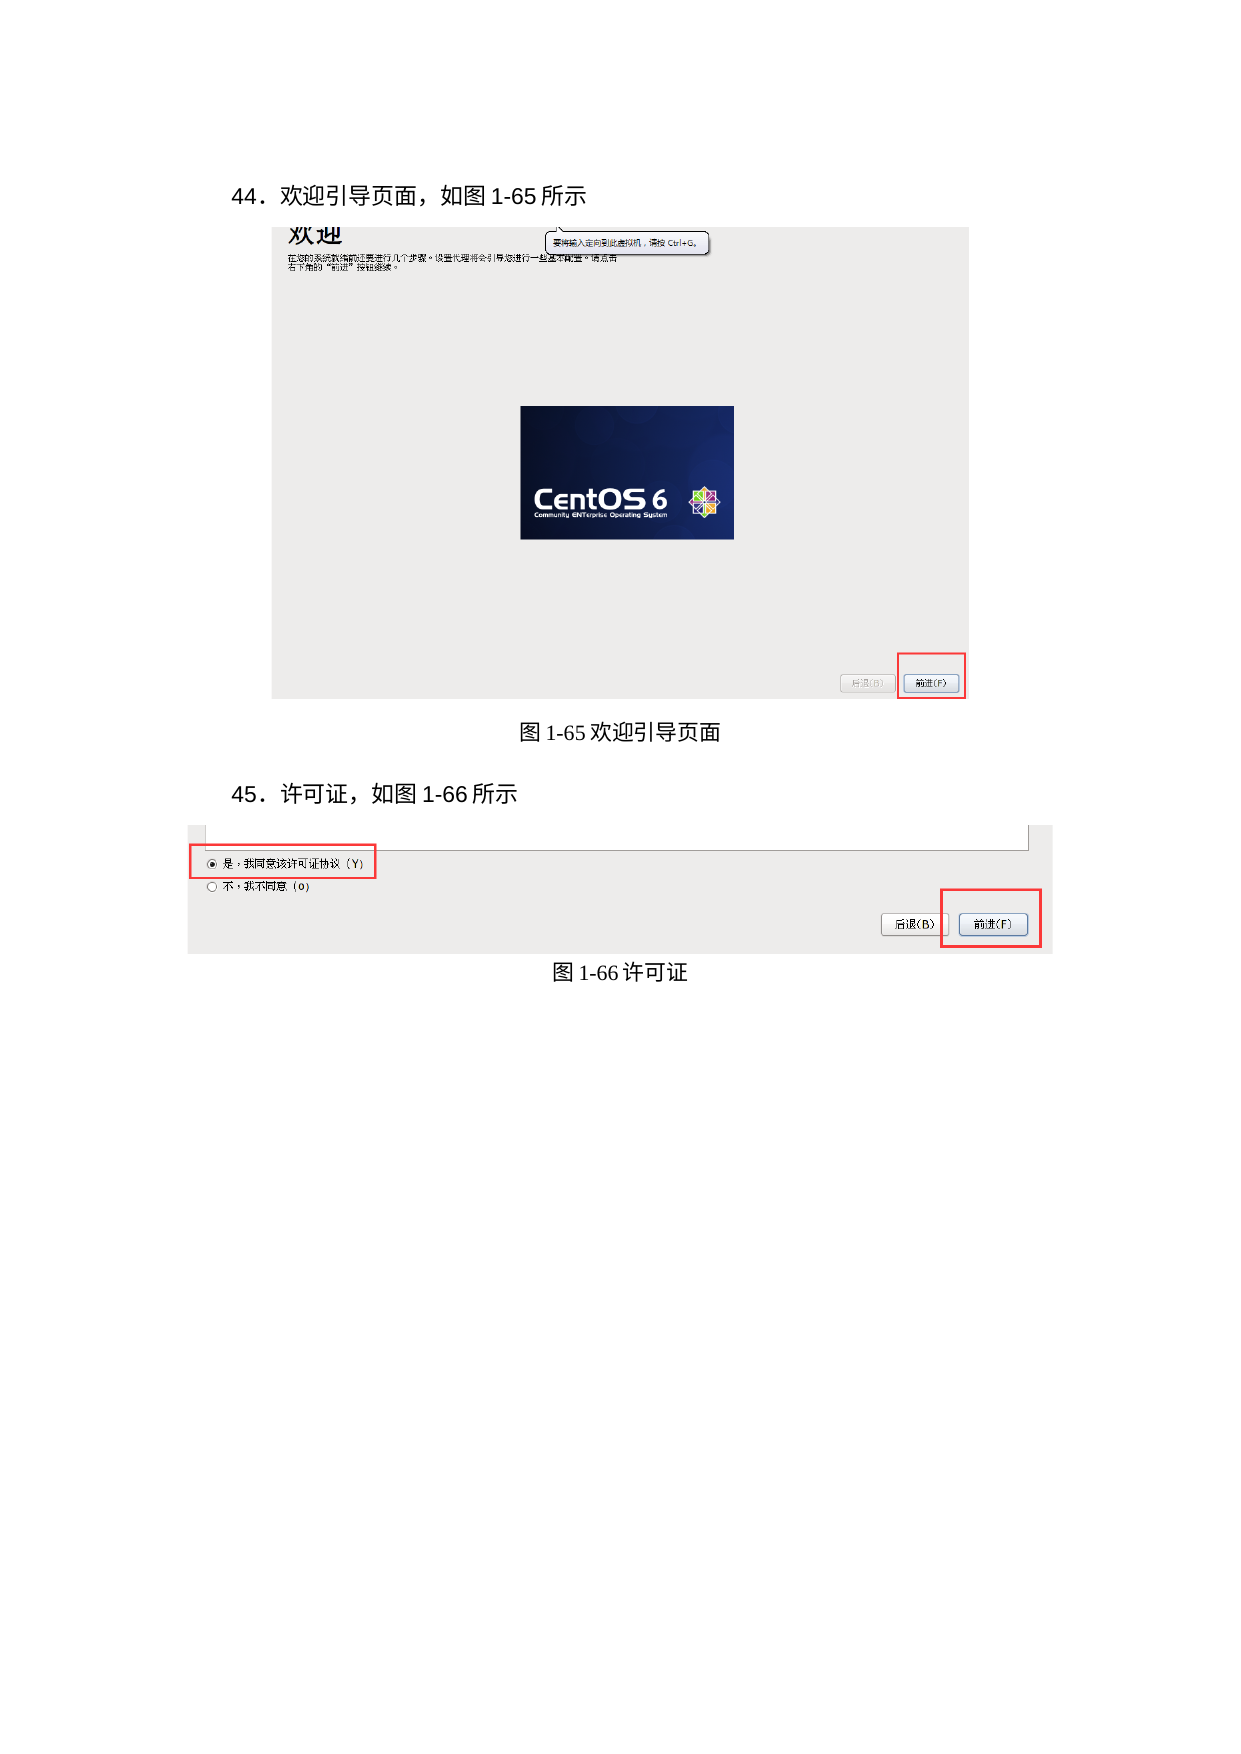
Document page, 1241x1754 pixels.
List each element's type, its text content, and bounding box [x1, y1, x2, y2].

text 图1-66许可证 [187, 955, 1053, 987]
picture [271, 227, 969, 699]
text 45．许可证，如图1-66所示 [231, 760, 1053, 825]
picture [187, 825, 1053, 954]
text 图1-65欢迎引导页面 [187, 714, 1053, 747]
text 44．欢迎引导页面，如图1-65所示 [231, 162, 1053, 227]
